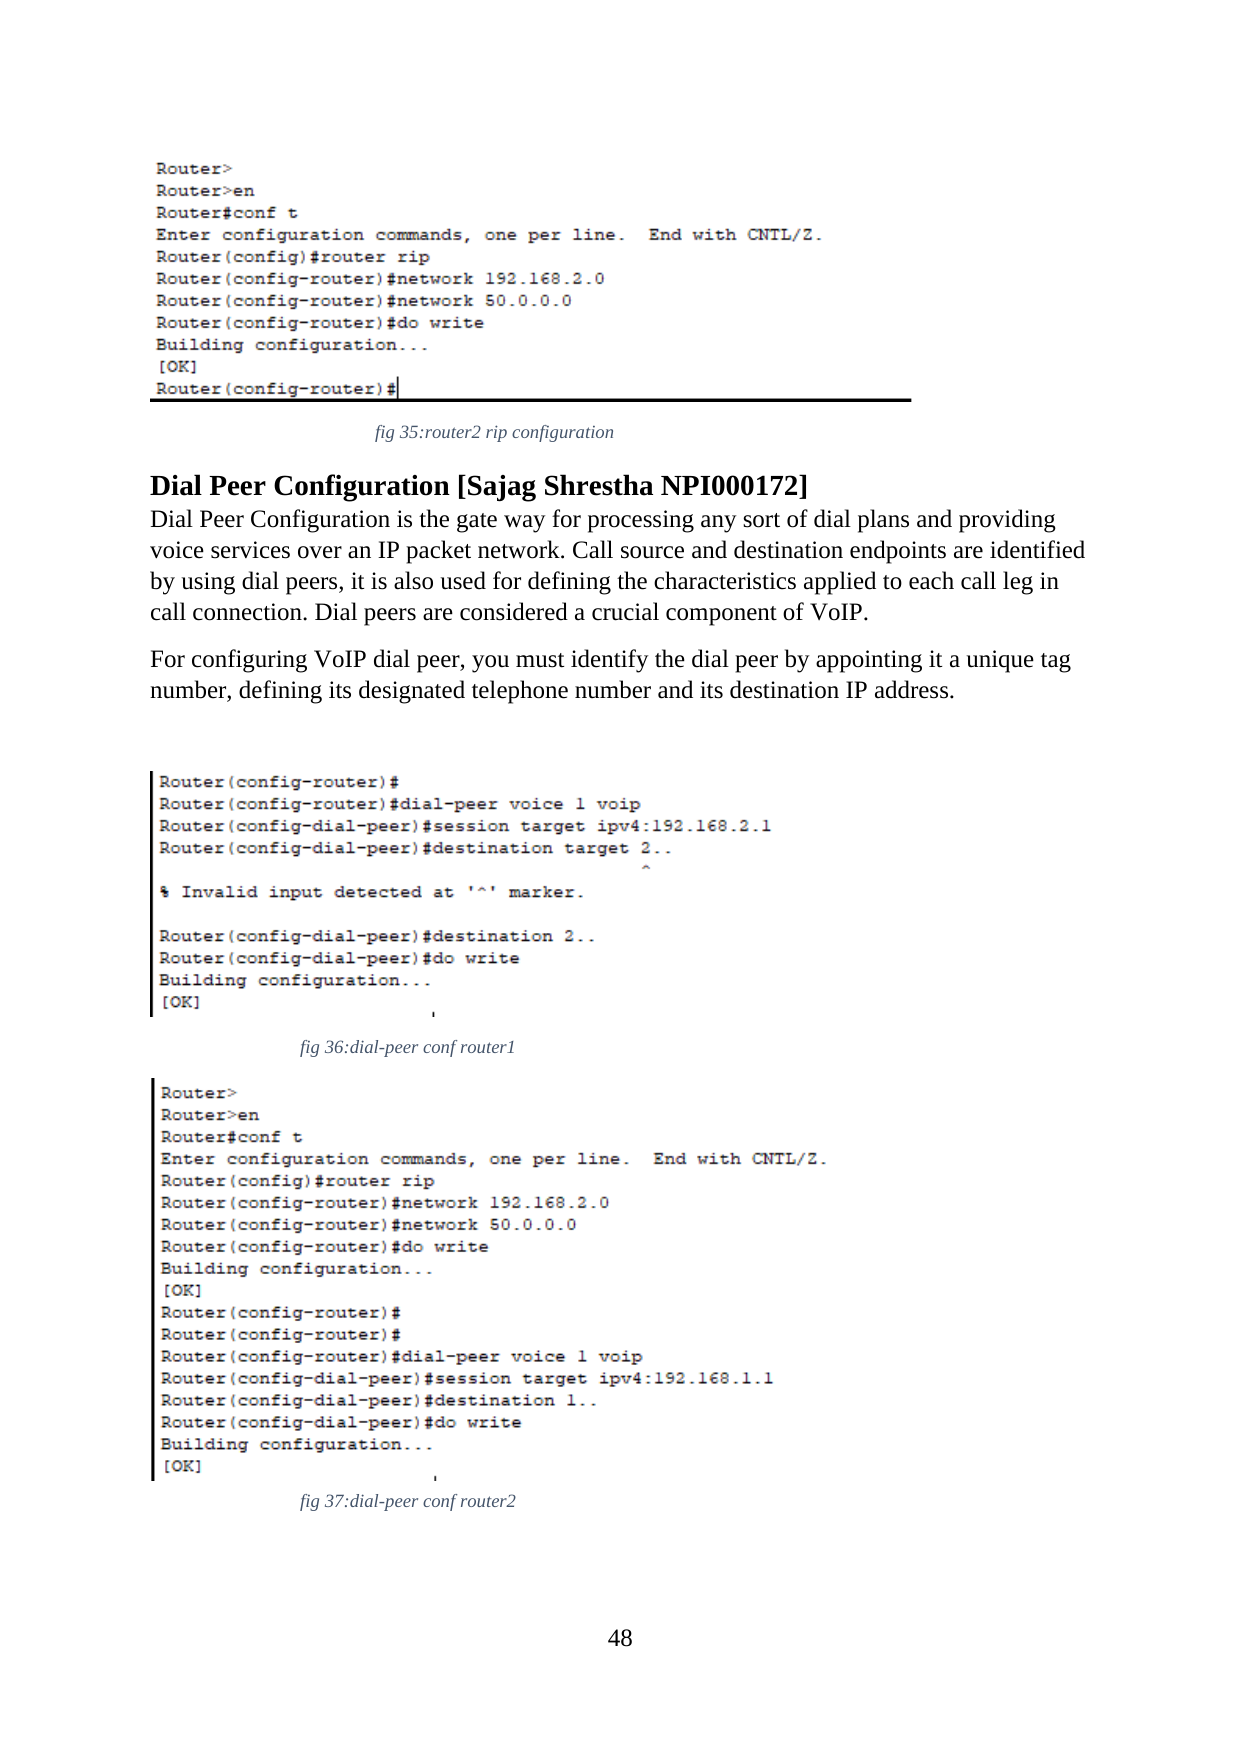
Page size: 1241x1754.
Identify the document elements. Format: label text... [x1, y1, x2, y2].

subtitle Dial Peer Configuration [Sajag Shrestha NPI000172] [150, 468, 1090, 501]
picture [150, 150, 912, 402]
text Dial Peer Configuration is the gate way for processing any sort of dial plans and providing voice services over an IP packet network. Call source and destination endpoints are identified by using dial peers, it is also used for defining the characteristics applied to each call leg in call connection. Dial peers are considered a crucial component of VoIP. [150, 504, 1090, 626]
text For configuring VoIP dial peer, you must identify the dial peer by appointing it a unique tag number, defining its designated telephone number and its destination IP address. [150, 644, 1090, 704]
picture [150, 771, 819, 1017]
picture [150, 1078, 854, 1481]
